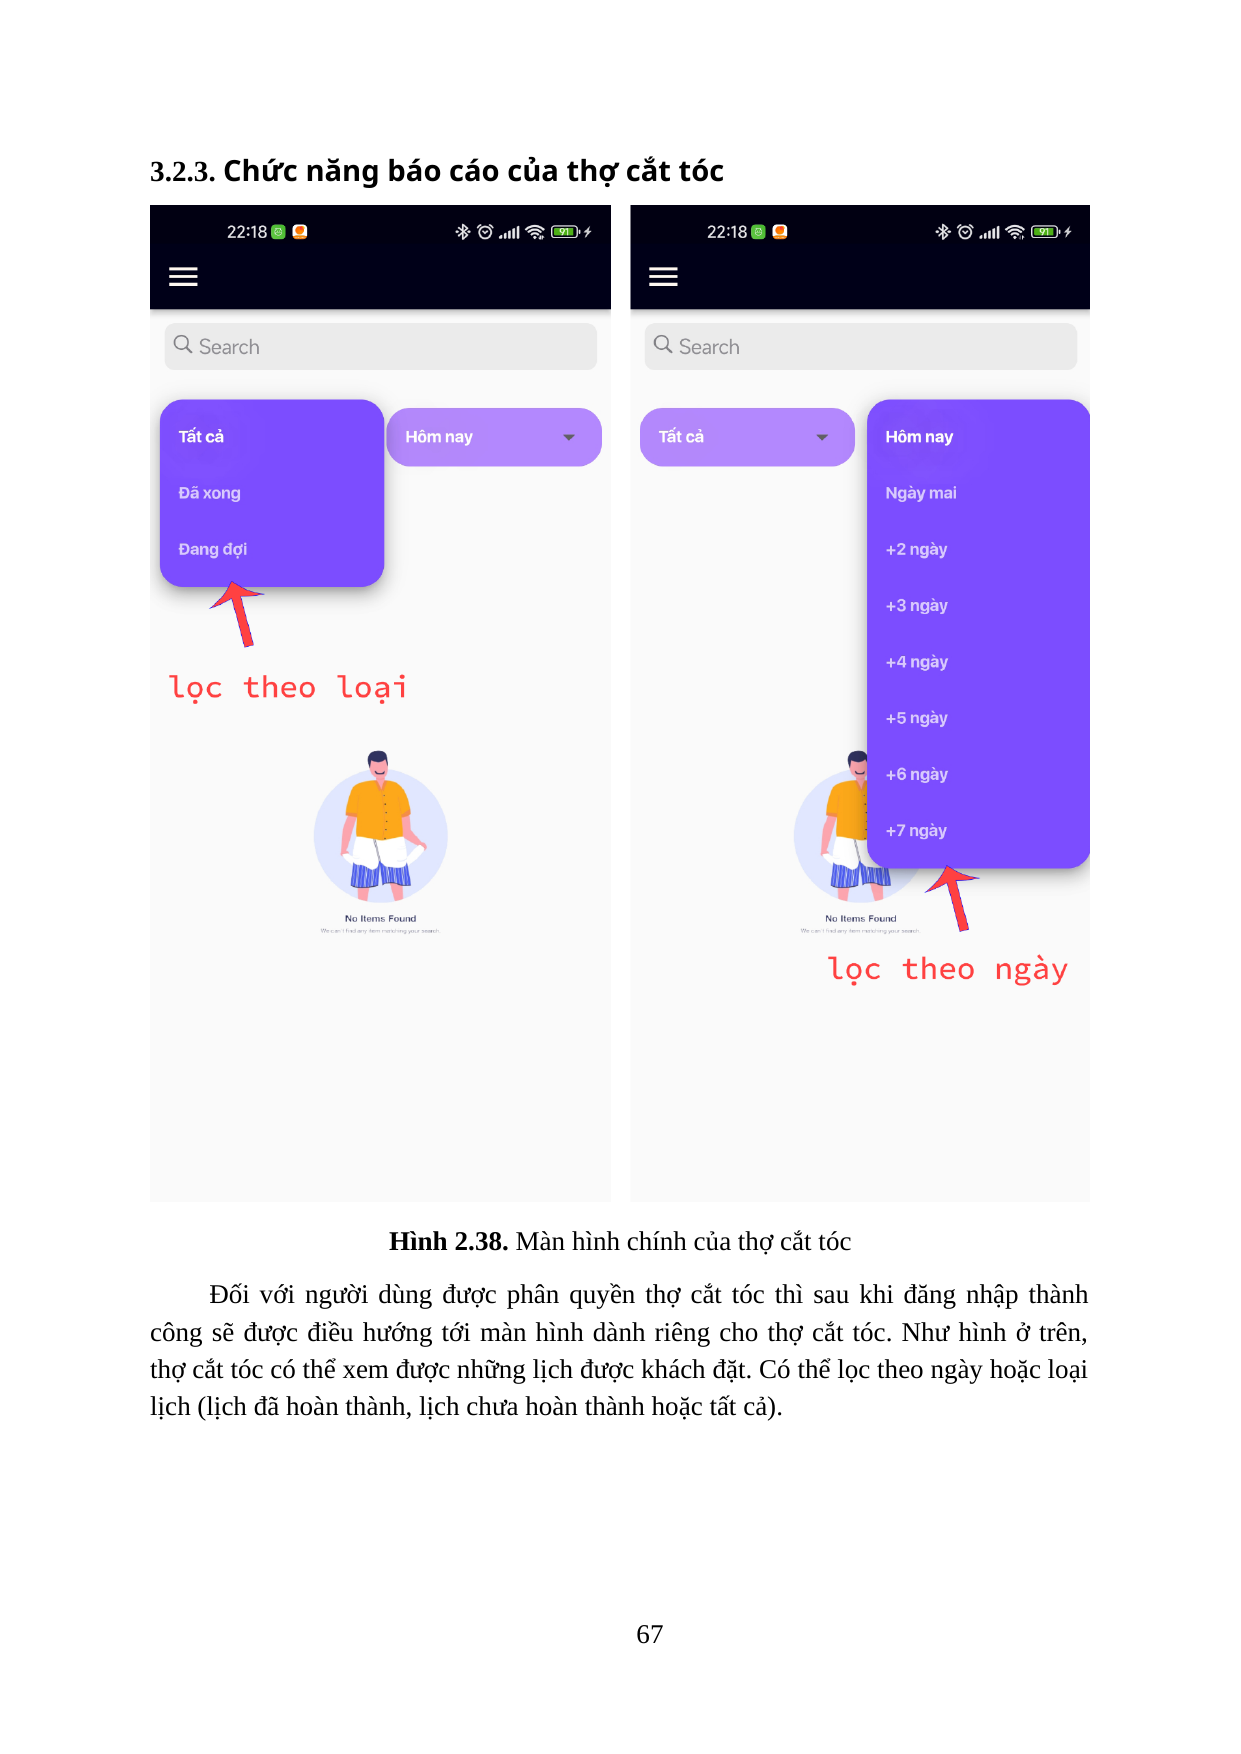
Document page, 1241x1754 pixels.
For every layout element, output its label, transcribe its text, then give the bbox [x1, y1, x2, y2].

text Đối với người dùng được phân quyền thợ cắt tóc thì sau khi đăng nhập thành công sẽ được điều hướng tới màn hình dành riêng cho thợ cắt tóc. Như hình ở trên, thợ cắt tóc có thể xem được những lịch được khách đặt. Có thể lọc theo ngày hoặc loại lịch (lịch đã hoàn thành, lịch chưa hoàn thành hoặc tất cả). [150, 1279, 1090, 1422]
picture [150, 205, 1090, 1202]
subtitle Chức năng báo cáo của thợ cắt tóc [150, 150, 1090, 190]
